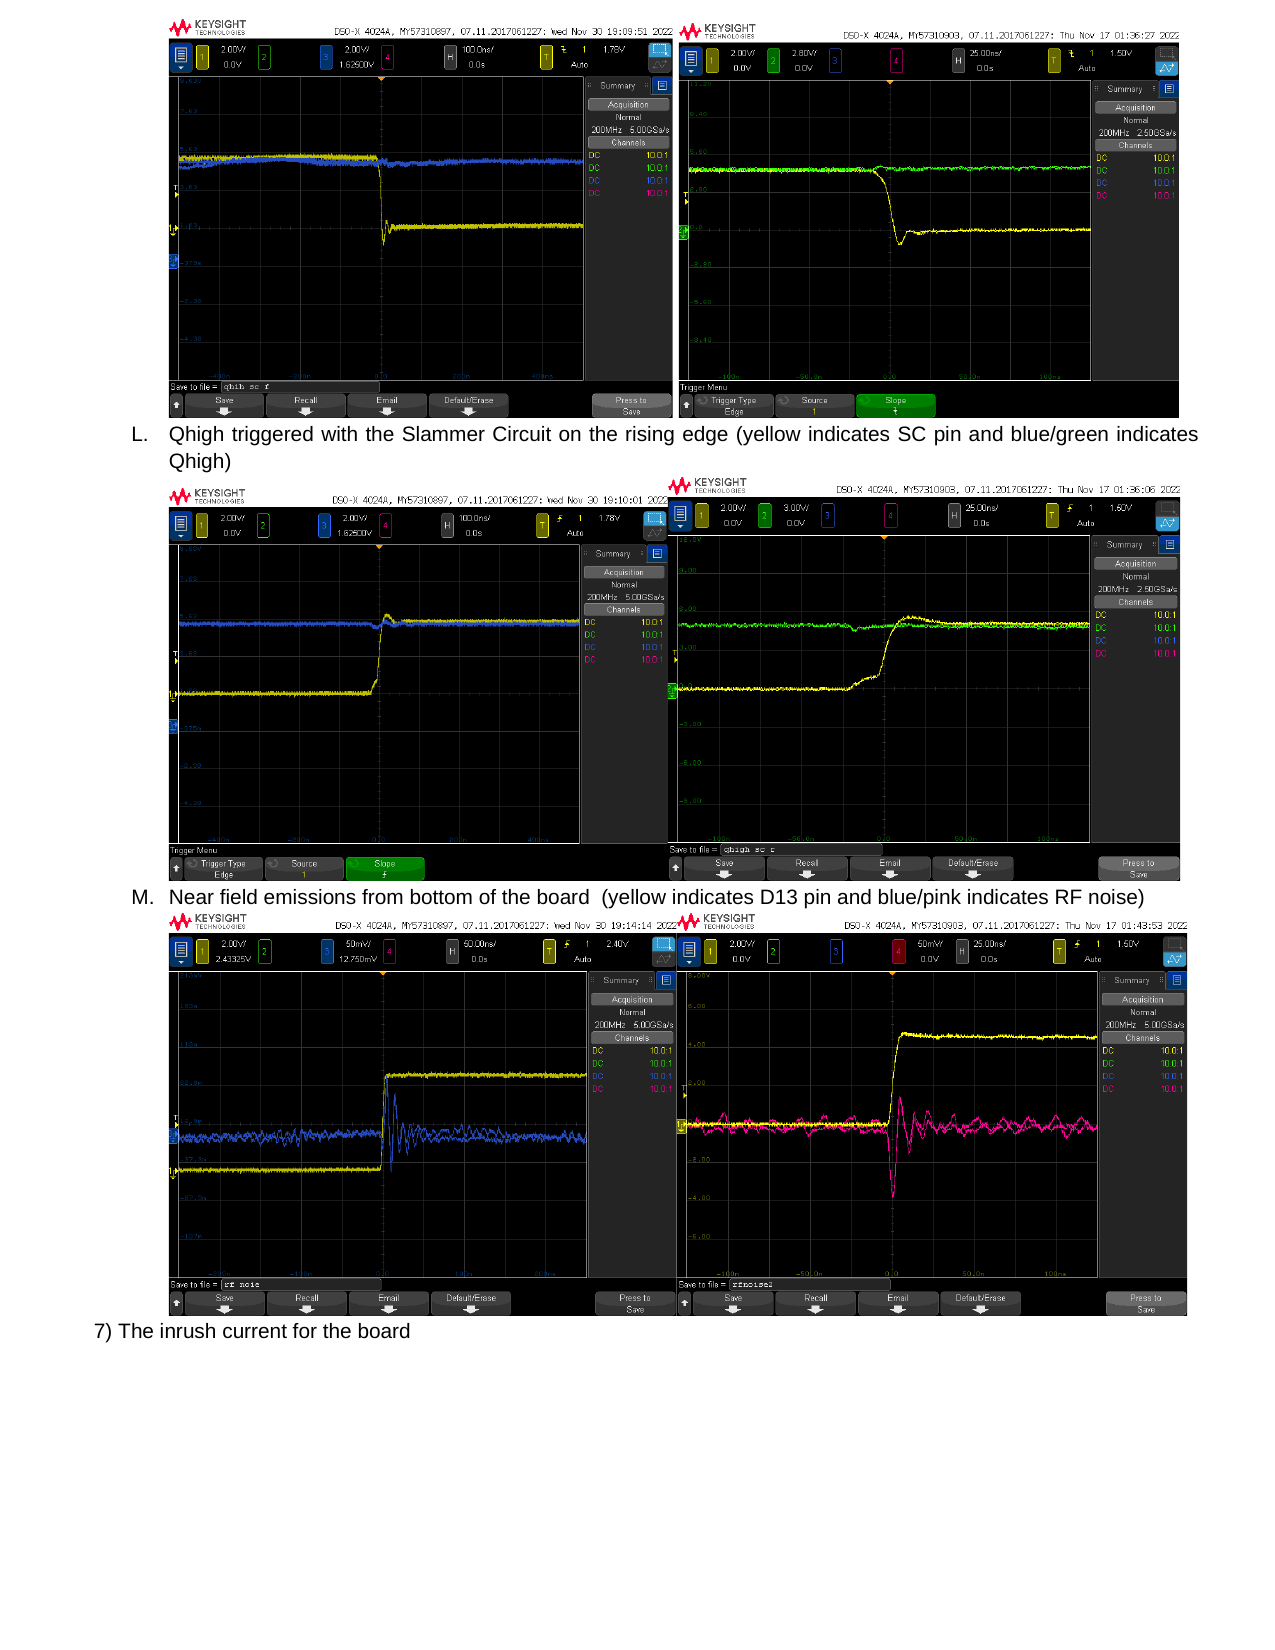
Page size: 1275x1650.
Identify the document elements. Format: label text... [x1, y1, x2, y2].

picture [678, 22, 1179, 418]
picture [168, 476, 1181, 881]
picture [168, 18, 673, 418]
text 7) The inrush current for the board [94, 1319, 1200, 1343]
list Near field emissions from bottom of the board (yellow indicates D13 pin and blue/pink indicates RF noise) [131, 885, 1200, 909]
picture [168, 912, 1188, 1316]
list Qhigh triggered with the Slammer Circuit on the rising edge (yellow indicates SC pin and blue/green indicates Qhigh) [131, 421, 1200, 473]
